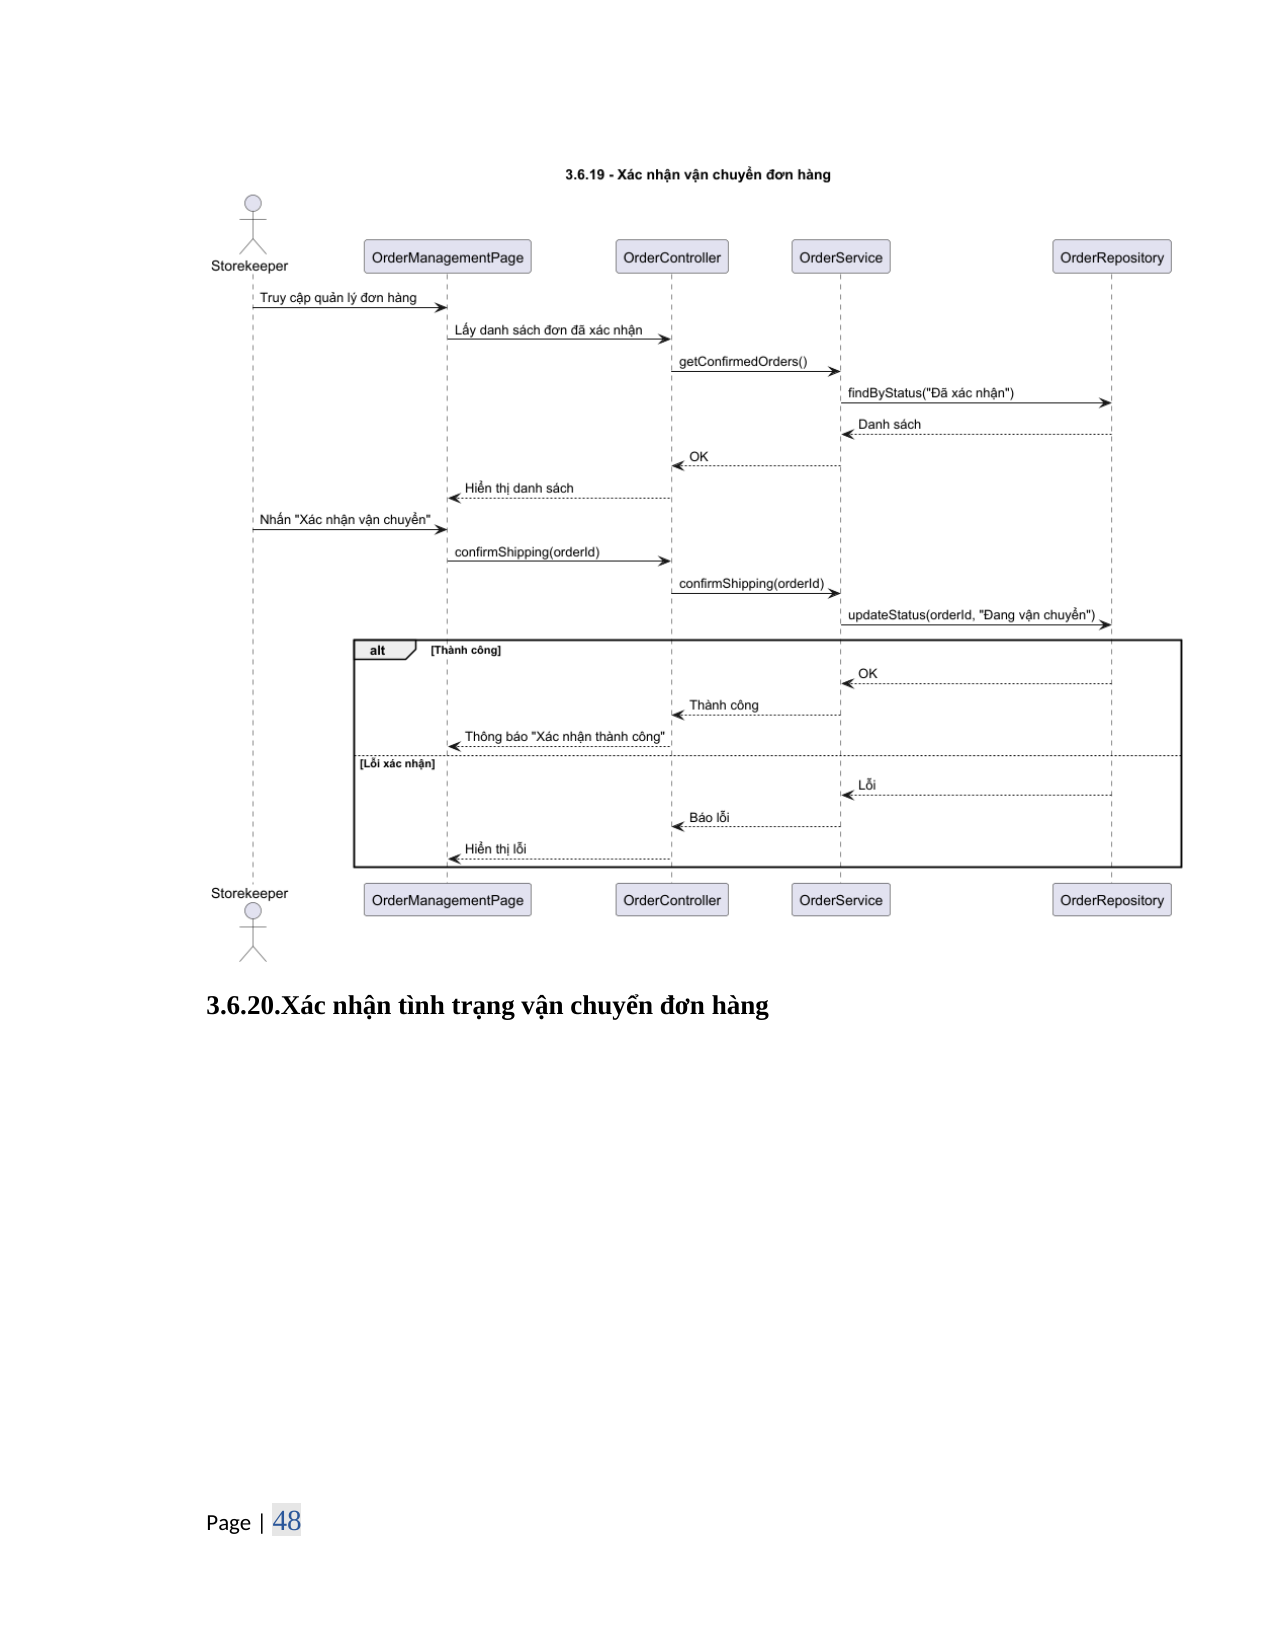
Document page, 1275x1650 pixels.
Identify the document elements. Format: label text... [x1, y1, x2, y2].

subtitle 3.6.20.Xác nhận tình trạng vận chuyển đơn hàng [206, 994, 1187, 1019]
picture [206, 150, 1187, 967]
